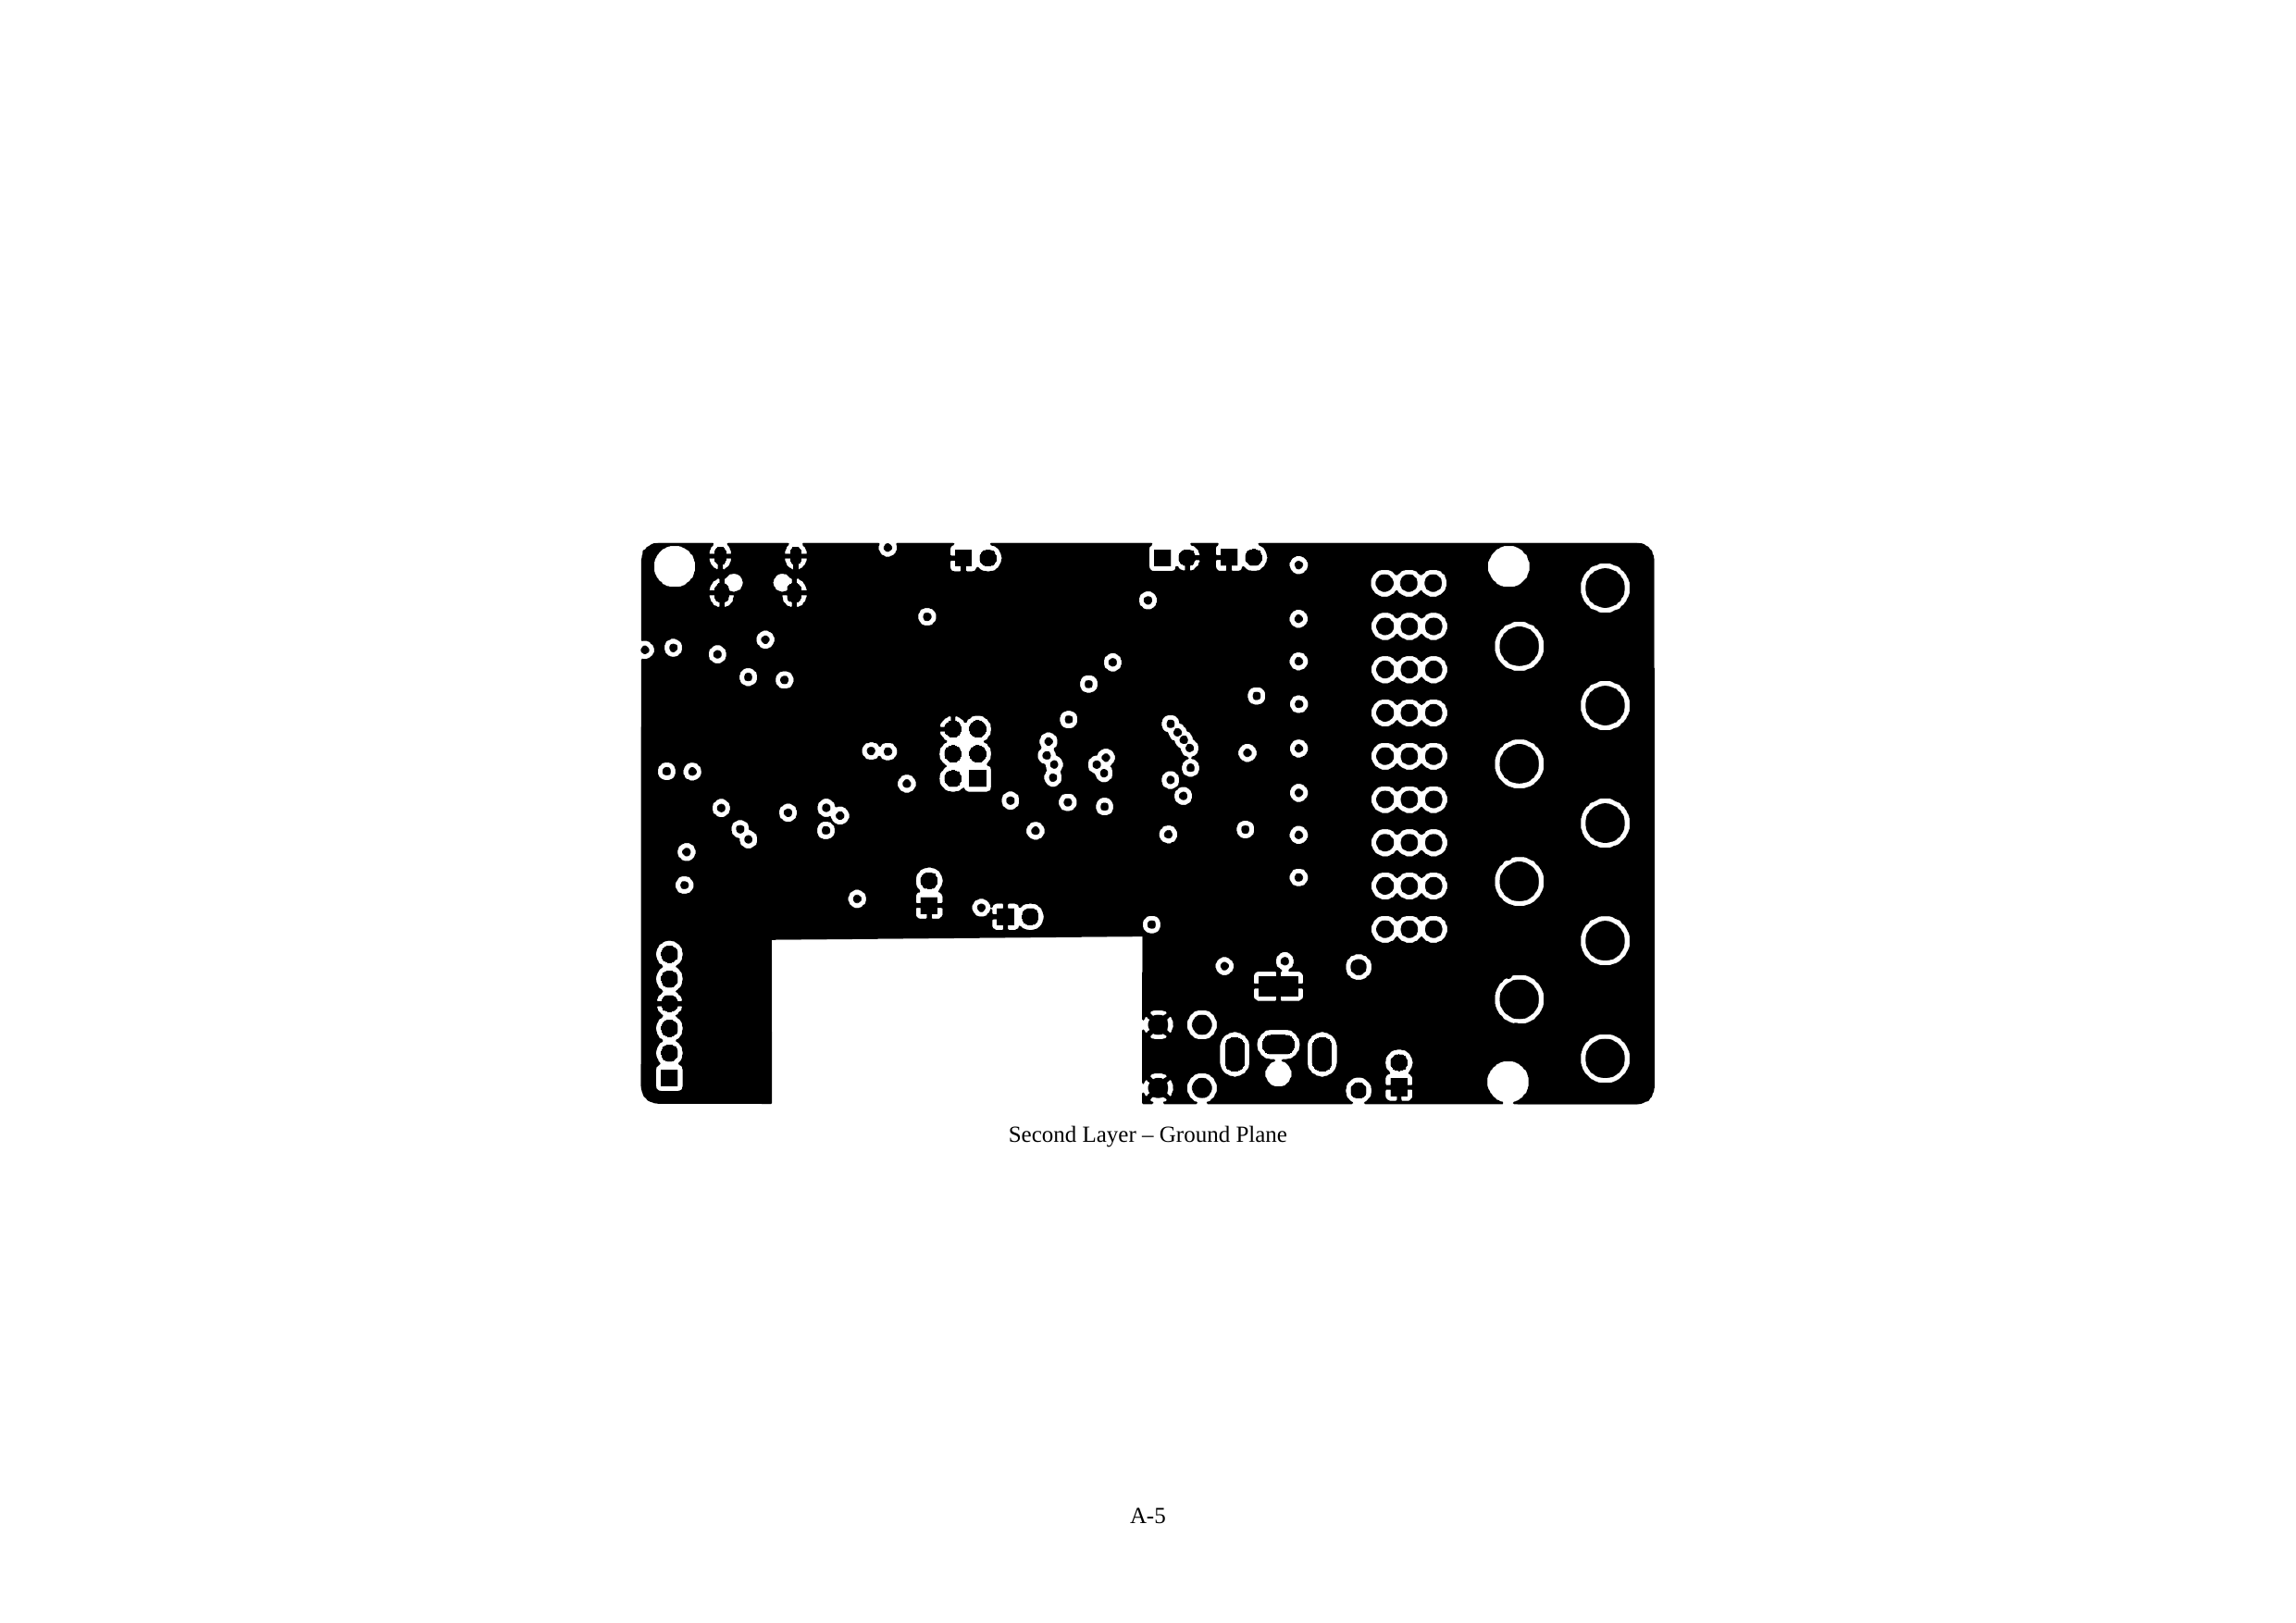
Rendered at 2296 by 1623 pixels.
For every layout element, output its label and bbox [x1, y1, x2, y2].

picture [635, 539, 1660, 1109]
